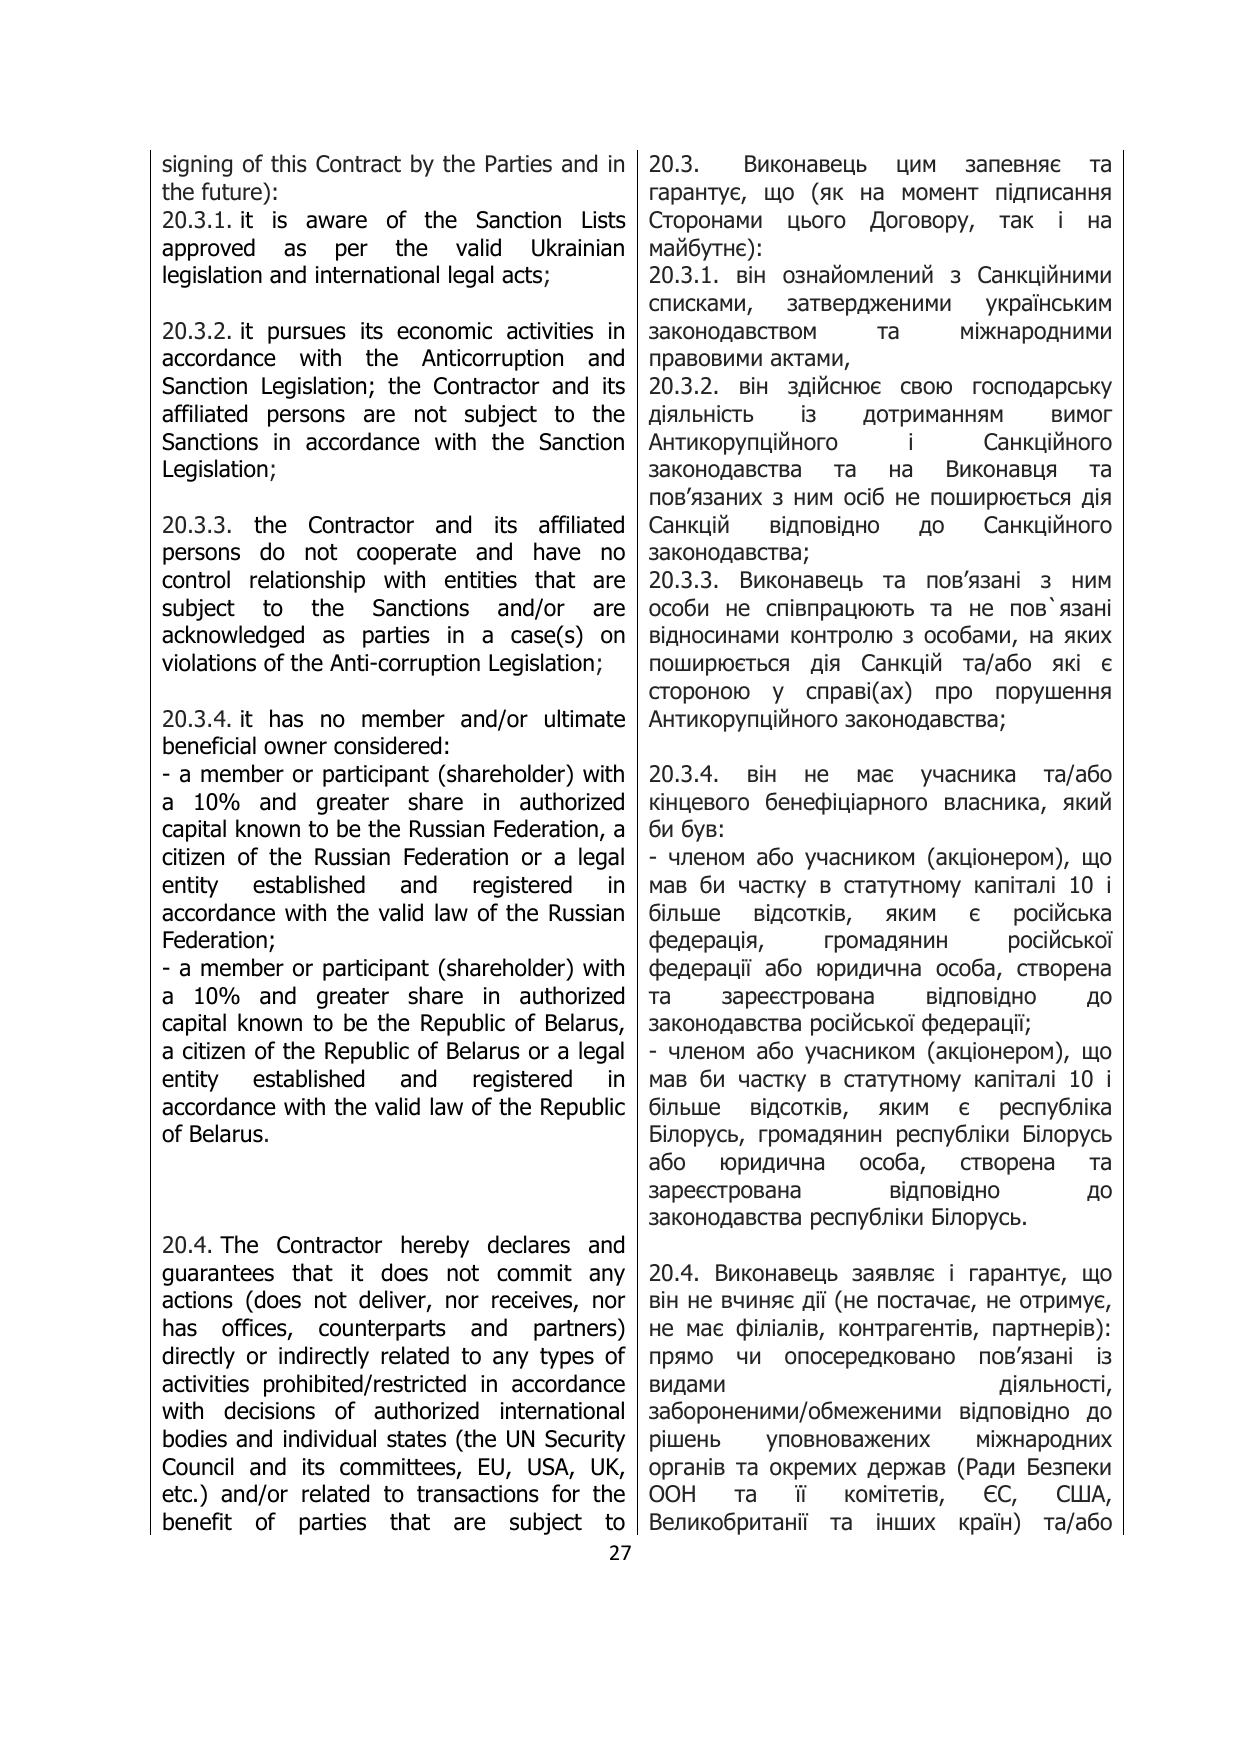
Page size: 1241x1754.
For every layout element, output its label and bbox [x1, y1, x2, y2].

table_cell [151, 150, 637, 1535]
table_cell [638, 150, 1123, 1535]
